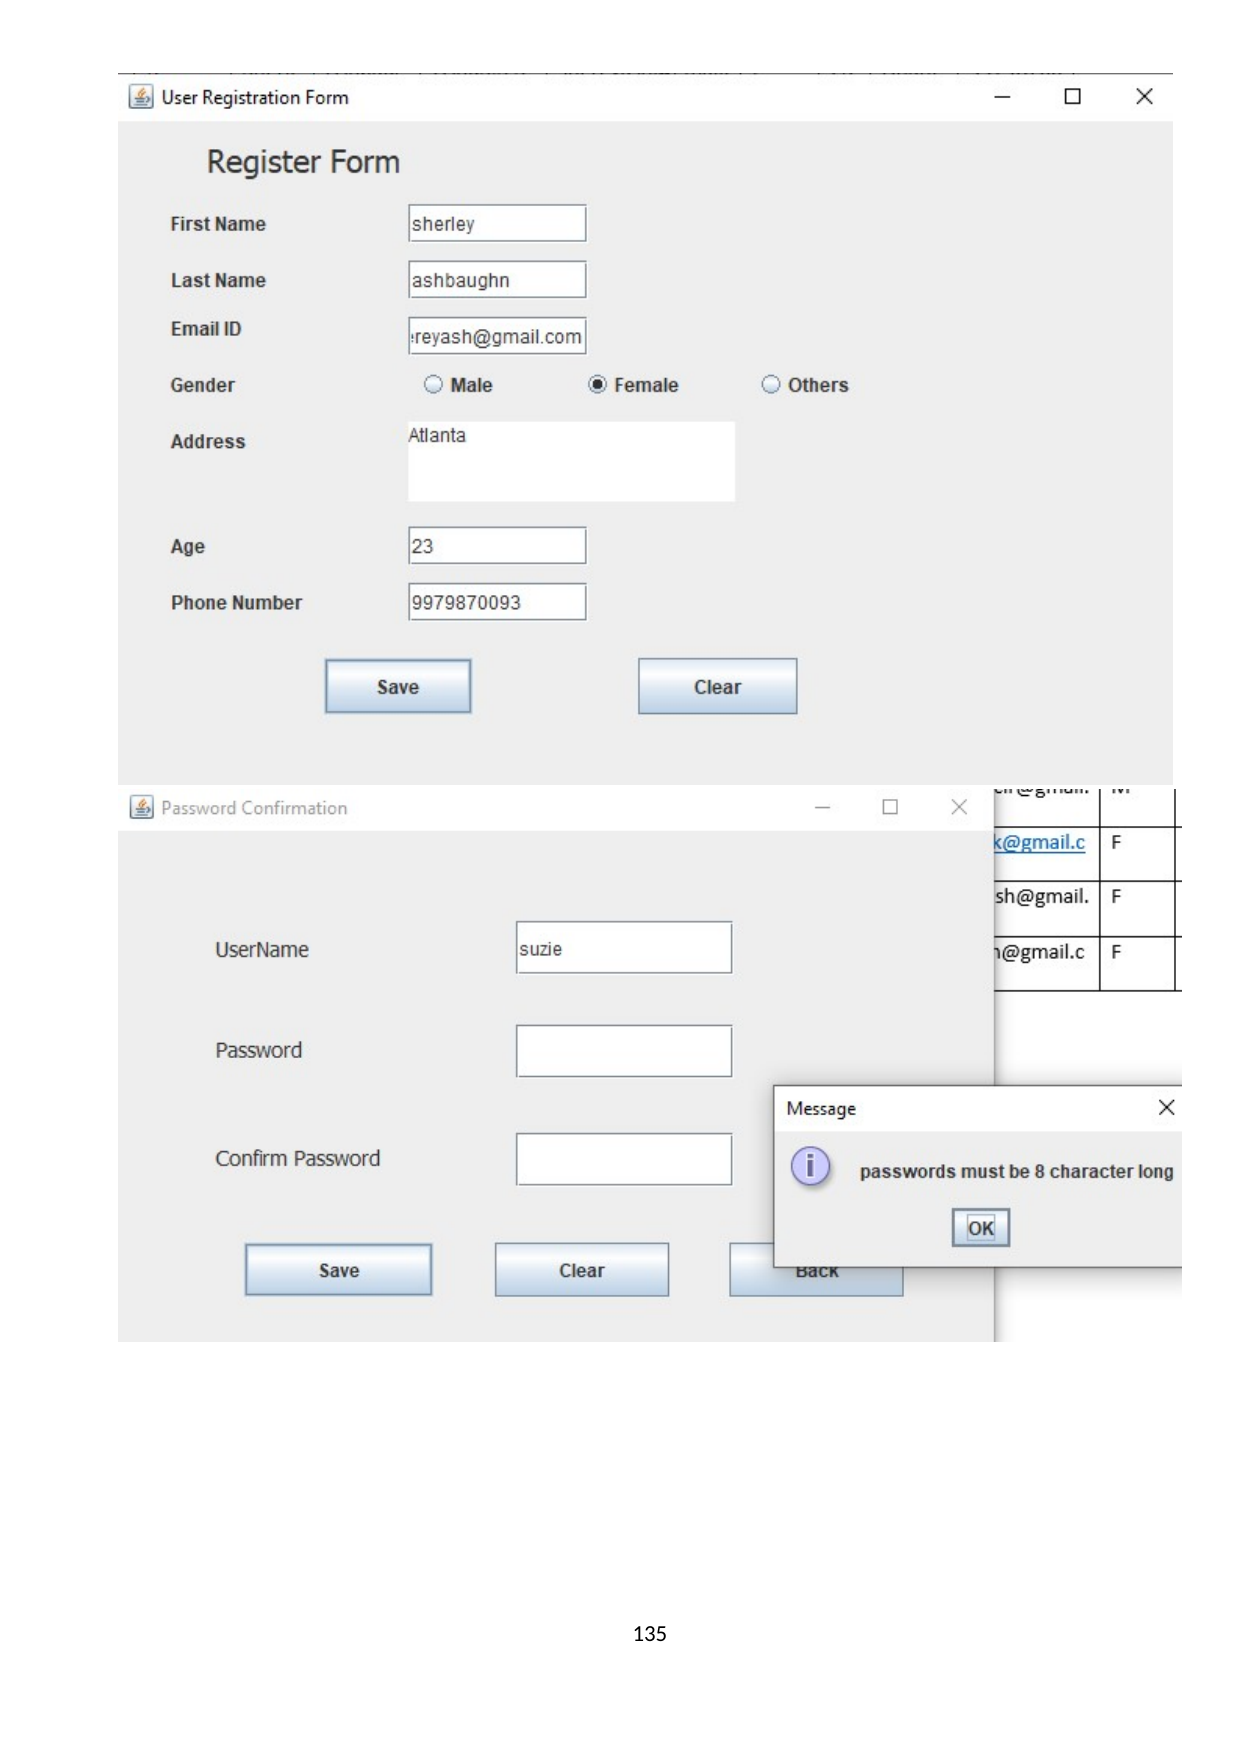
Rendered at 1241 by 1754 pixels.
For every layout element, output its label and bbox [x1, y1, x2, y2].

picture [118, 73, 1173, 785]
picture [118, 789, 1182, 1342]
